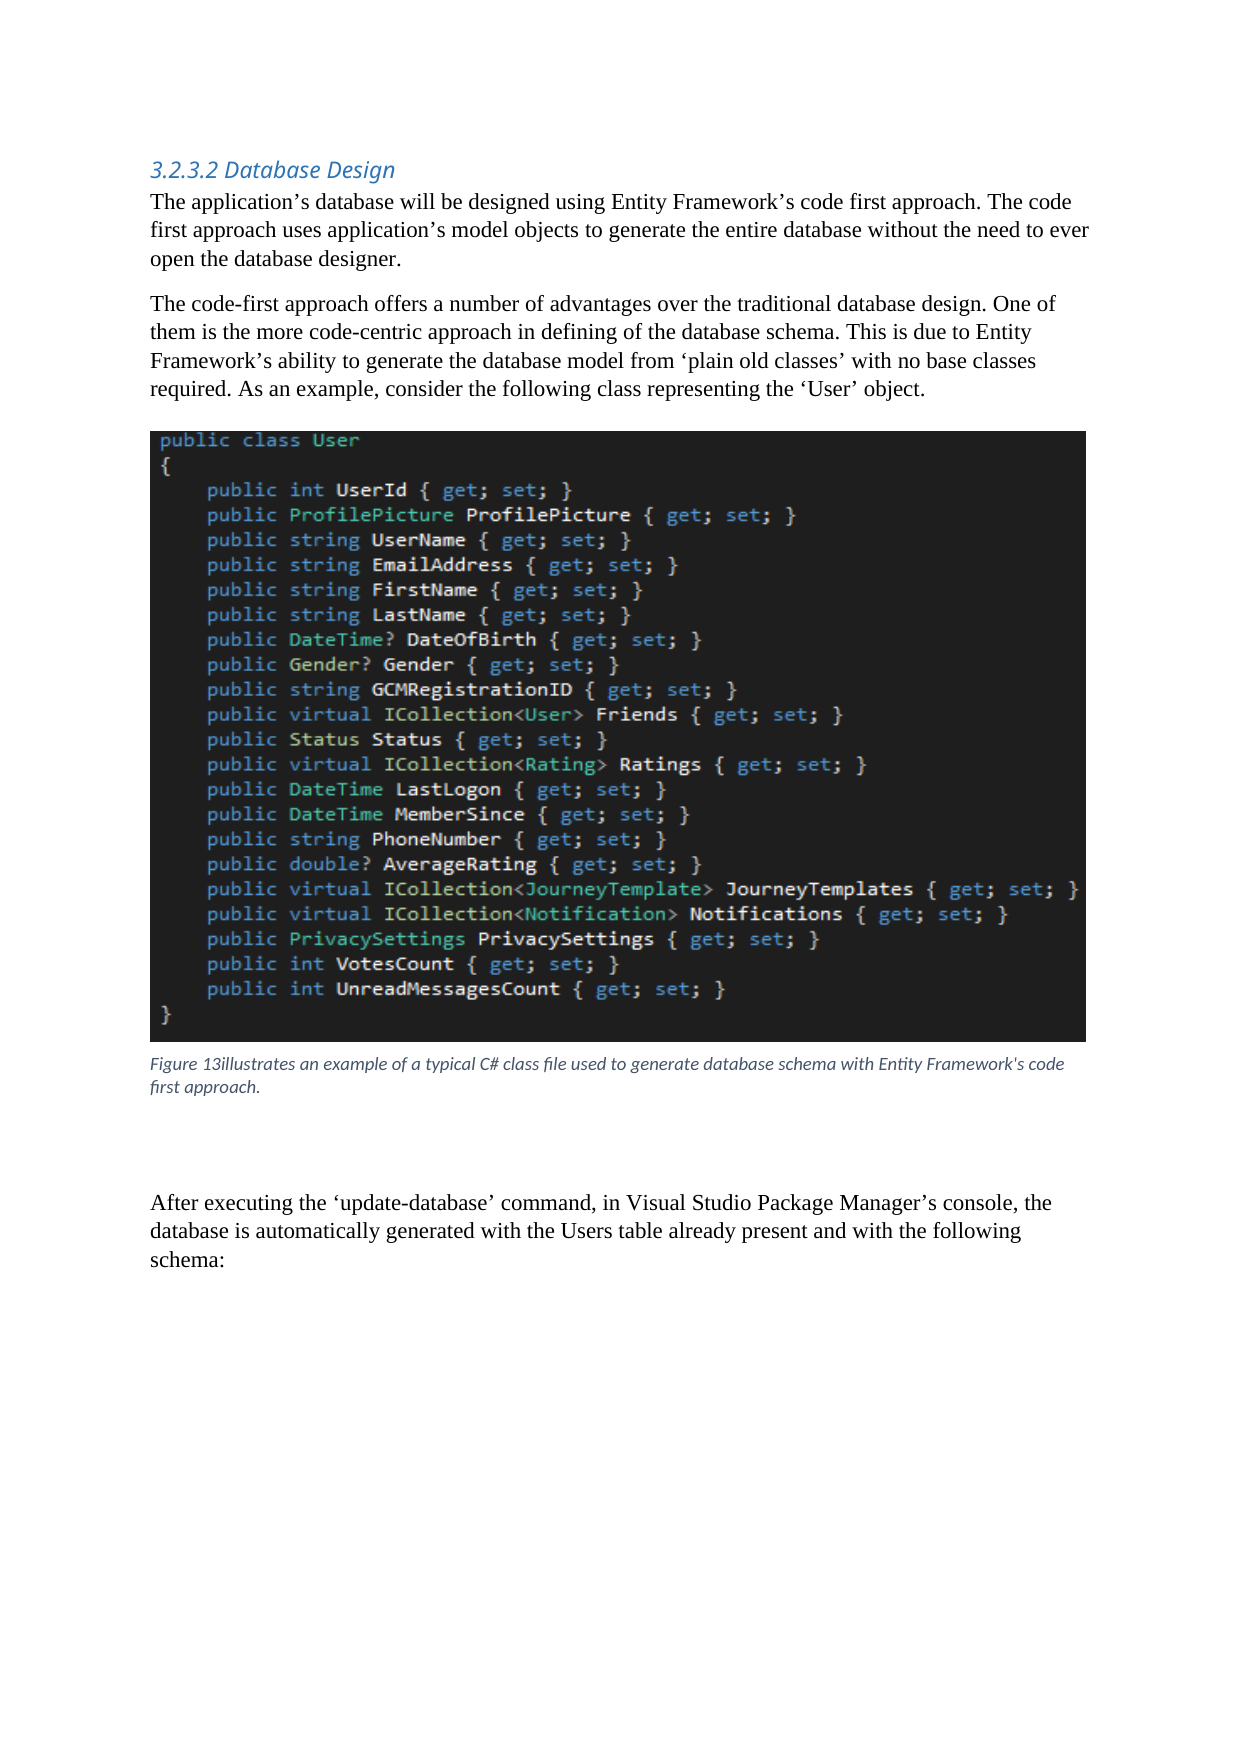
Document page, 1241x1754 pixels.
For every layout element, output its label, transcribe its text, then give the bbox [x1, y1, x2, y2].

subtitle 3.2.3.2 Database Design [150, 154, 1090, 185]
text The code-first approach offers a number of advantages over the traditional database design. One of them is the more code-centric approach in defining of the database schema. This is due to Entity Framework’s ability to generate the database model from ‘plain old classes’ with no base classes required. As an example, consider the following class representing the ‘User’ object. [150, 290, 1090, 402]
text The application’s database will be designed using Entity Framework’s code first approach. The code first approach uses application’s model objects to generate the entire database without the need to ever open the database designer. [150, 188, 1090, 271]
picture [150, 431, 1086, 1042]
